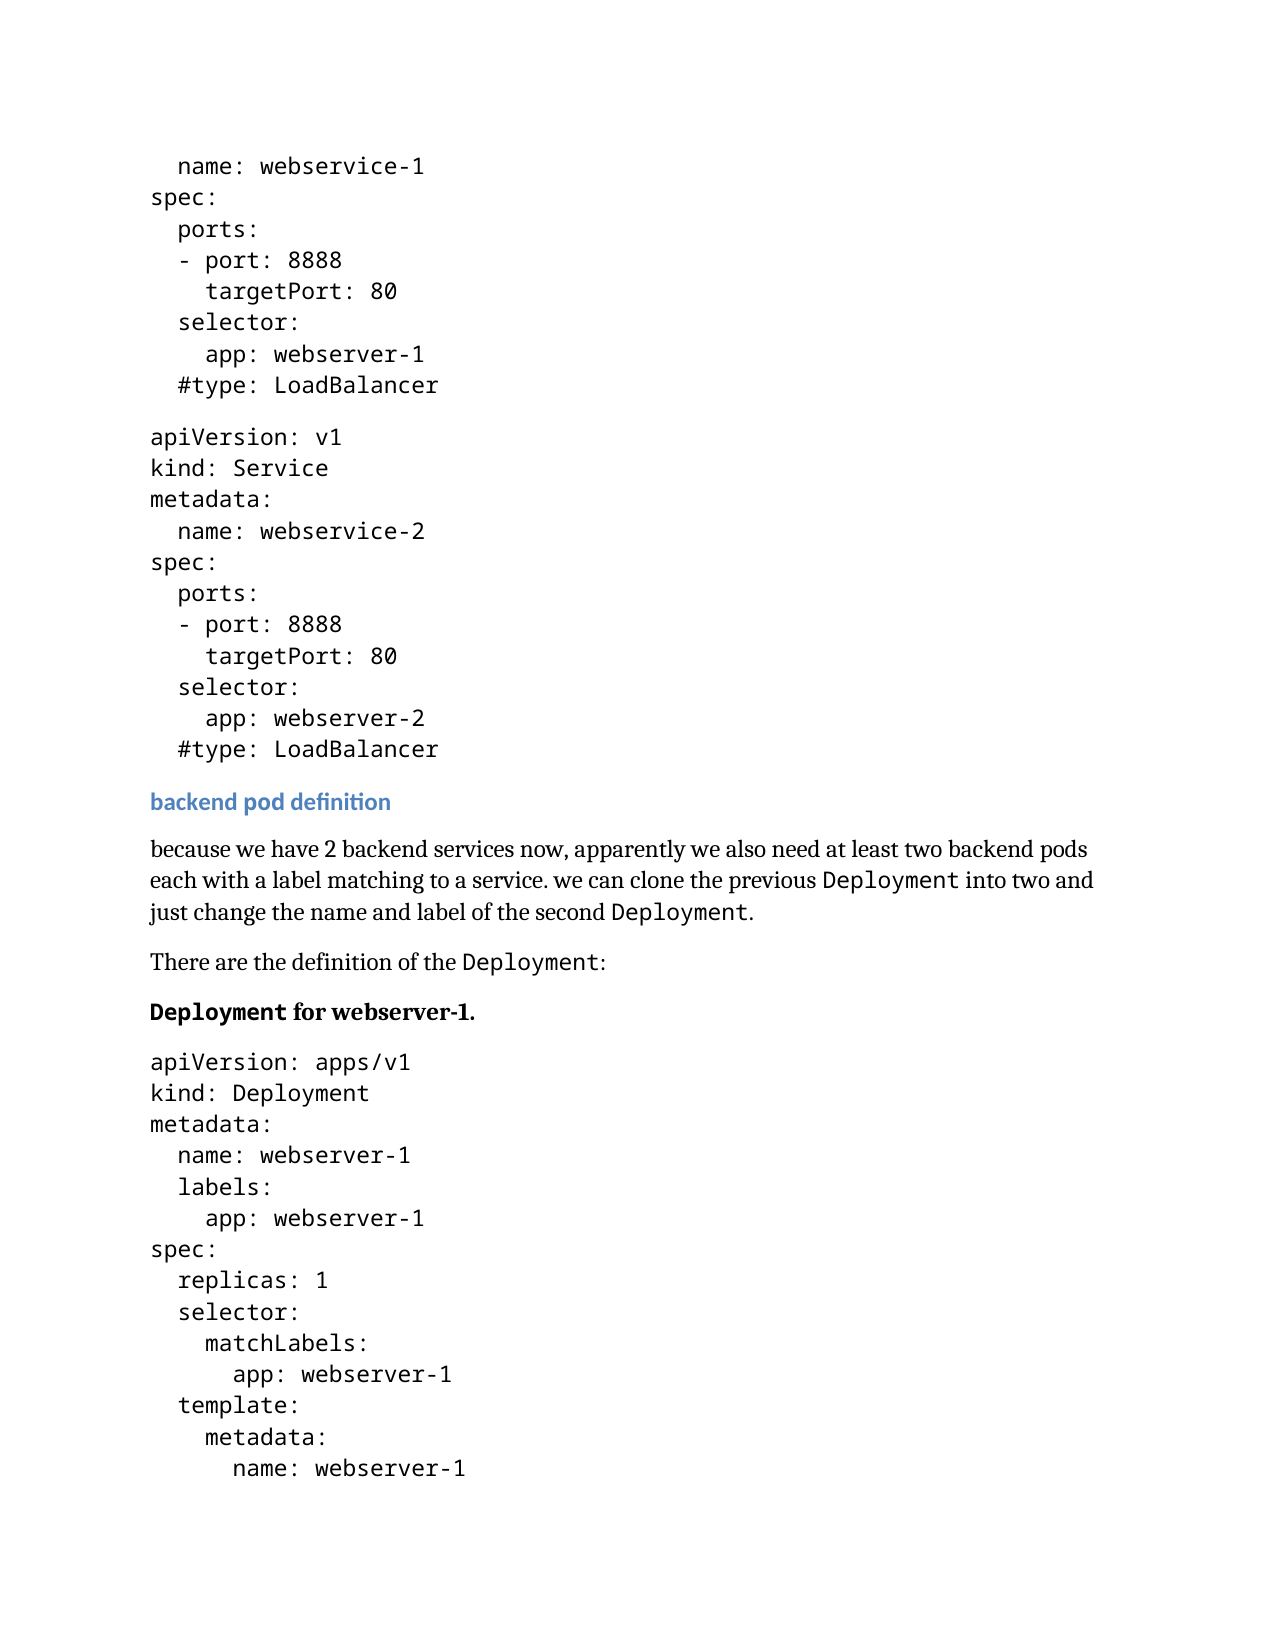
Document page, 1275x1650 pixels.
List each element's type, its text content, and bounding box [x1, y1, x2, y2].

text Deployment for webserver-1. [150, 995, 1125, 1027]
text apiVersion: v1 kind: Service metadata: name: webservice-2 spec: ports: - port: 8888 targetPort: 80 selector: app: webserver-2 #type: LoadBalancer [150, 421, 1125, 764]
text because we have 2 backend services now, apparently we also need at least two backend pods each with a label matching to a service. we can clone the previous Deployment into two and just change the name and label of the second Deployment. [150, 835, 1125, 927]
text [150, 150, 1125, 400]
subtitle backend pod definition [150, 785, 1125, 817]
text There are the definition of the Deployment: [150, 945, 1125, 977]
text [150, 1045, 1125, 1483]
